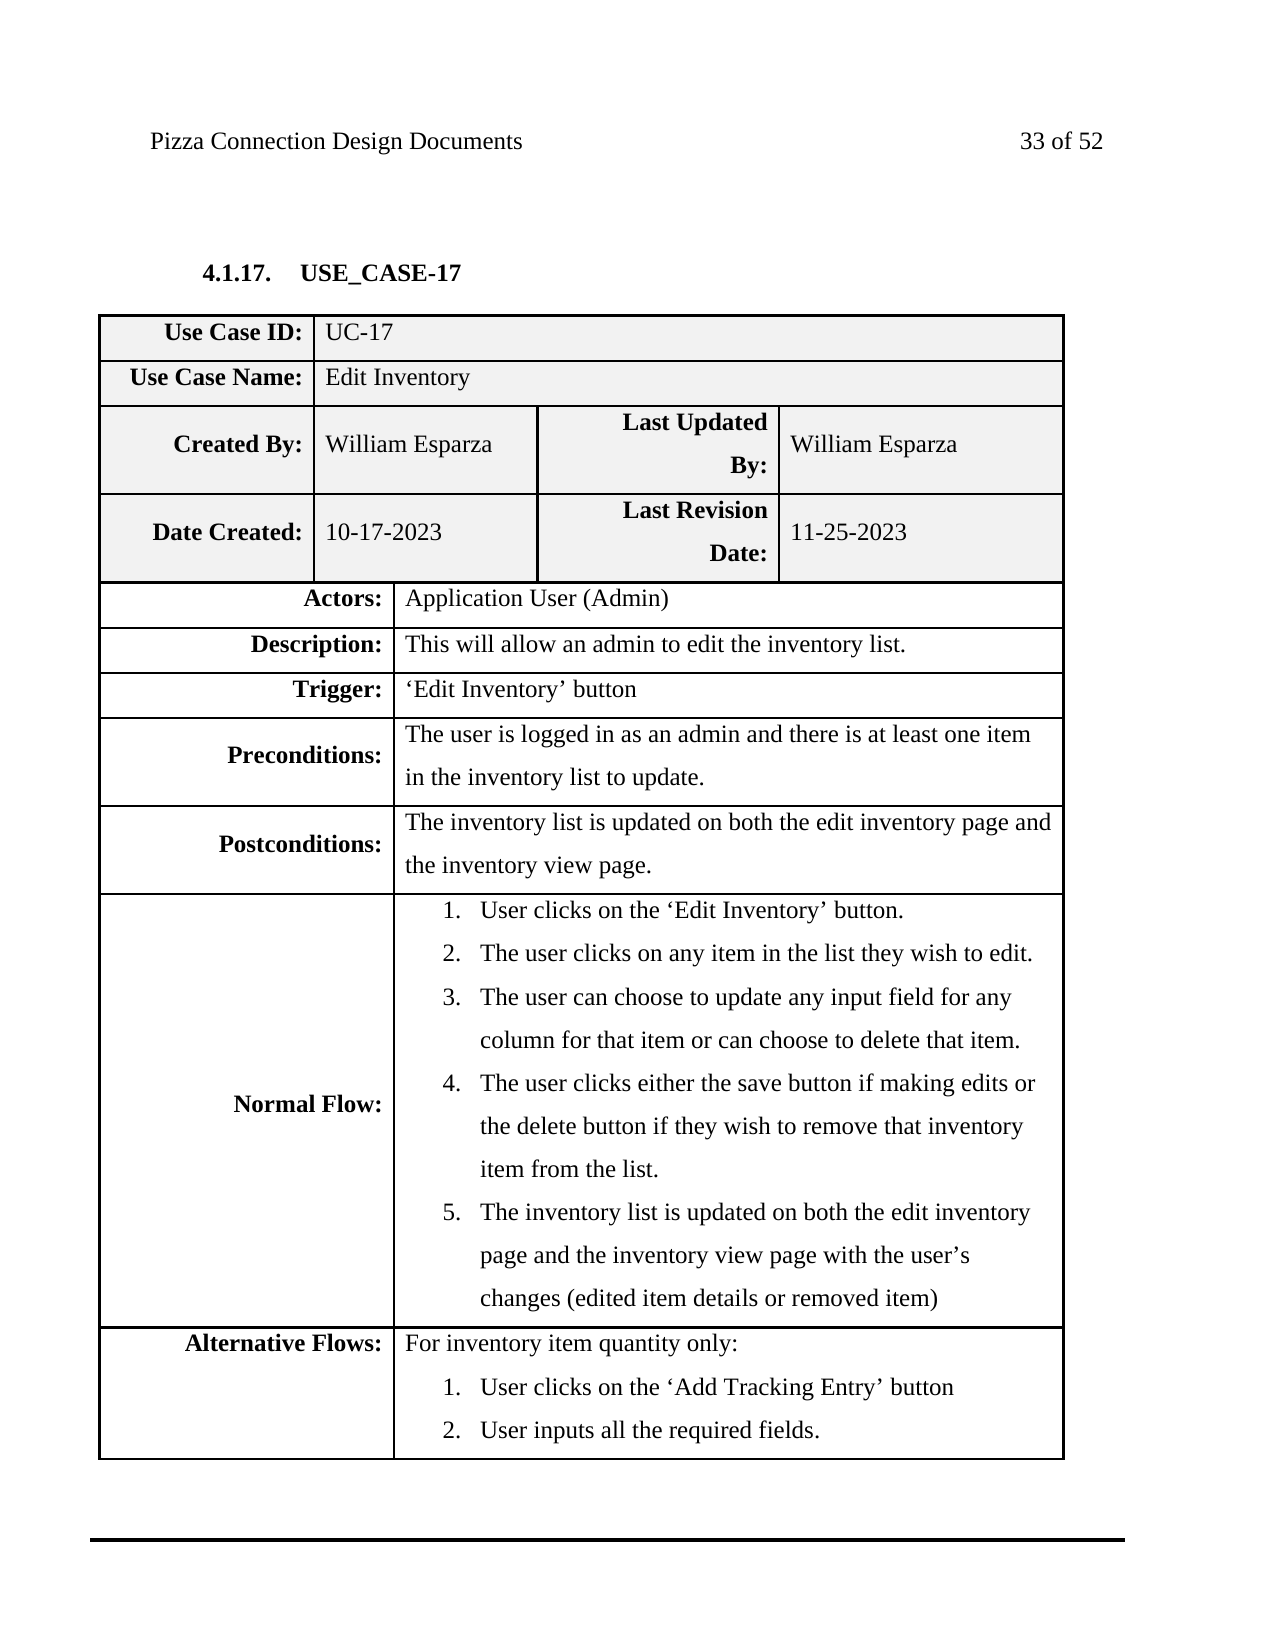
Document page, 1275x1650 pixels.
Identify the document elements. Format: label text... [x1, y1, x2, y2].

table_cell Normal Flow: [101, 895, 393, 1326]
table_cell William Esparza [315, 407, 536, 493]
table_cell Alternative Flows: [101, 1329, 393, 1458]
table_cell Last Revision Date: [539, 495, 778, 581]
table_header UC-17 [315, 317, 1062, 360]
table_cell User clicks on the ‘Edit Inventory’ button. The user clicks on any item in the list they wish to edit. The user can choose to update any input field for any column for that item or can choose to delete that item. The user clicks either the save button if making edits or the delete button if they wish to remove that inventory item from the list. The inventory list is updated on both the edit inventory page and the inventory view page with the user’s changes (edited item details or removed item) [395, 895, 1062, 1326]
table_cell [395, 1329, 1062, 1458]
table_cell Trigger: [101, 674, 393, 717]
table_cell Actors: [101, 584, 393, 627]
subtitle USE_CASE-17 [202, 258, 1125, 287]
table_cell Postconditions: [101, 807, 393, 893]
table_cell Date Created: [101, 495, 313, 581]
table_cell William Esparza [780, 407, 1062, 493]
table_cell Use Case Name: [101, 362, 313, 405]
table_cell Edit Inventory [315, 362, 1062, 405]
table_cell 10-17-2023 [315, 495, 536, 581]
table_cell The inventory list is updated on both the edit inventory page and the inventory view page. [395, 807, 1062, 893]
table_cell ‘Edit Inventory’ button [395, 674, 1062, 717]
table_header Use Case ID: [101, 317, 313, 360]
table_cell Preconditions: [101, 719, 393, 805]
table_cell Application User (Admin) [395, 584, 1062, 627]
table_cell Last Updated By: [539, 407, 778, 493]
table_cell This will allow an admin to edit the inventory list. [395, 629, 1062, 672]
table_cell 11-25-2023 [780, 495, 1062, 581]
table_cell Description: [101, 629, 393, 672]
table_cell Created By: [101, 407, 313, 493]
table_cell The user is logged in as an admin and there is at least one item in the inventory list to update. [395, 719, 1062, 805]
